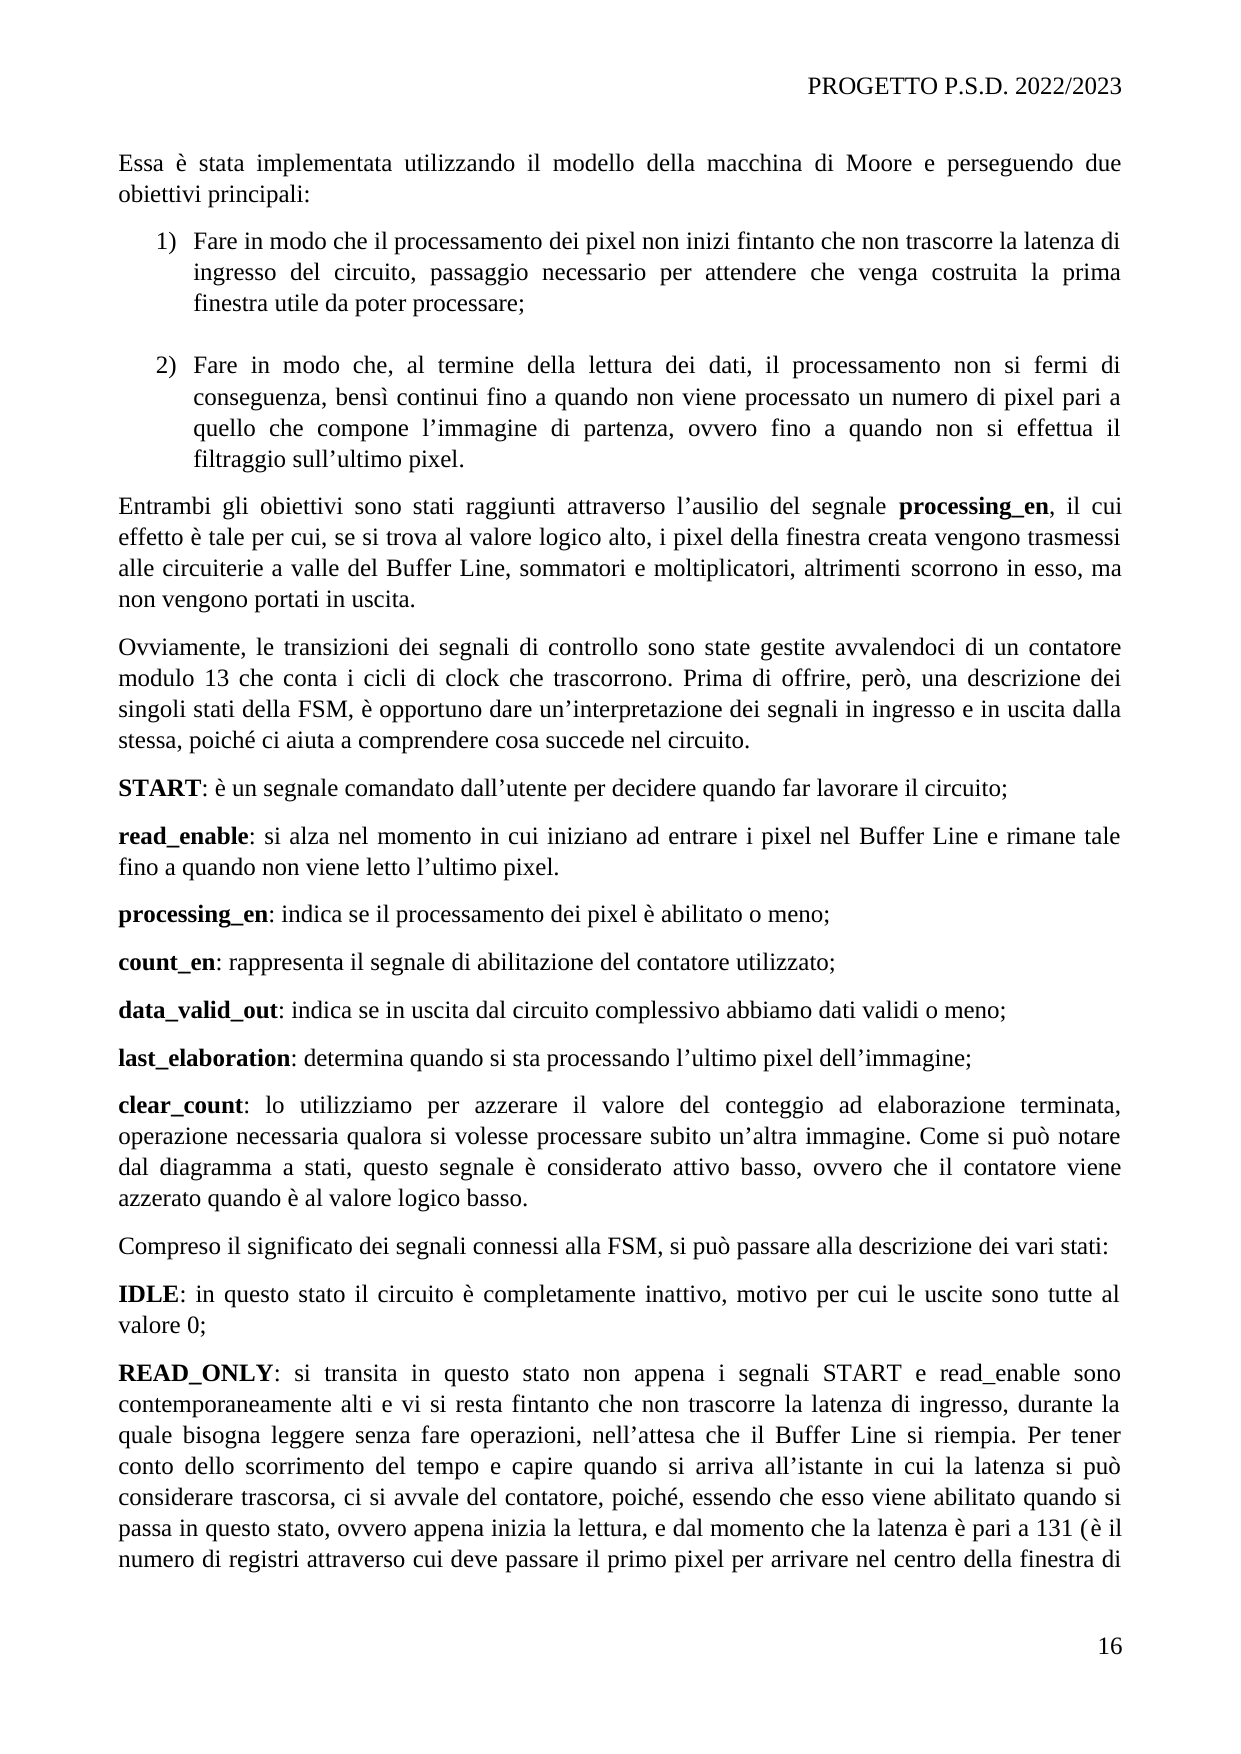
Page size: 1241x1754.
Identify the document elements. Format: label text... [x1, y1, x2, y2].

text IDLE: in questo stato il circuito è completamente inattivo, motivo per cui le uscite sono tutte al valore 0; [118, 1279, 1122, 1339]
text last_elaboration: determina quando si sta processando l’ultimo pixel dell’immagine; [118, 1043, 1122, 1071]
text START: è un segnale comandato dall’utente per decidere quando far lavorare il circuito; [118, 773, 1122, 802]
text processing_en: indica se il processamento dei pixel è abilitato o meno; [118, 899, 1122, 928]
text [118, 1358, 1122, 1573]
text data_valid_out: indica se in uscita dal circuito complessivo abbiamo dati validi o meno; [118, 995, 1122, 1024]
text count_en: rappresenta il segnale di abilitazione del contatore utilizzato; [118, 947, 1122, 976]
text Ovviamente, le transizioni dei segnali di controllo sono state gestite avvalendoci di un contatore modulo 13 che conta i cicli di clock che trascorrono. Prima di offrire, però, una descrizione dei singoli stati della FSM, è opportuno dare un’interpretazione dei segnali in ingresso e in uscita dalla stessa, poiché ci aiuta a comprendere cosa succede nel circuito. [118, 632, 1122, 754]
list Fare in modo che, al termine della lettura dei dati, il processamento non si fermi di conseguenza, bensì continui fino a quando non viene processato un numero di pixel pari a quello che compone l’immagine di partenza, ovvero fino a quando non si effettua il filtraggio sull’ultimo pixel. [156, 351, 1122, 472]
text read_enable: si alza nel momento in cui iniziano ad entrare i pixel nel Buffer Line e rimane tale fino a quando non viene letto l’ultimo pixel. [118, 821, 1122, 881]
list Fare in modo che il processamento dei pixel non inizi fintanto che non trascorre la latenza di ingresso del circuito, passaggio necessario per attendere che venga costruita la prima finestra utile da poter processare; [156, 226, 1122, 317]
text clear_count: lo utilizziamo per azzerare il valore del conteggio ad elaborazione terminata, operazione necessaria qualora si volesse processare subito un’altra immagine. Come si può notare dal diagramma a stati, questo segnale è considerato attivo basso, ovvero che il contatore viene azzerato quando è al valore logico basso. [118, 1090, 1122, 1212]
text Entrambi gli obiettivi sono stati raggiunti attraverso l’ausilio del segnale processing_en, il cui effetto è tale per cui, se si trova al valore logico alto, i pixel della finestra creata vengono trasmessi alle circuiterie a valle del Buffer Line, sommatori e moltiplicatori, altrimenti scorrono in esso, ma non vengono portati in uscita. [118, 491, 1122, 613]
text Compreso il significato dei segnali connessi alla FSM, si può passare alla descrizione dei vari stati: [118, 1231, 1122, 1260]
text Essa è stata implementata utilizzando il modello della macchina di Moore e perseguendo due obiettivi principali: [118, 148, 1122, 207]
